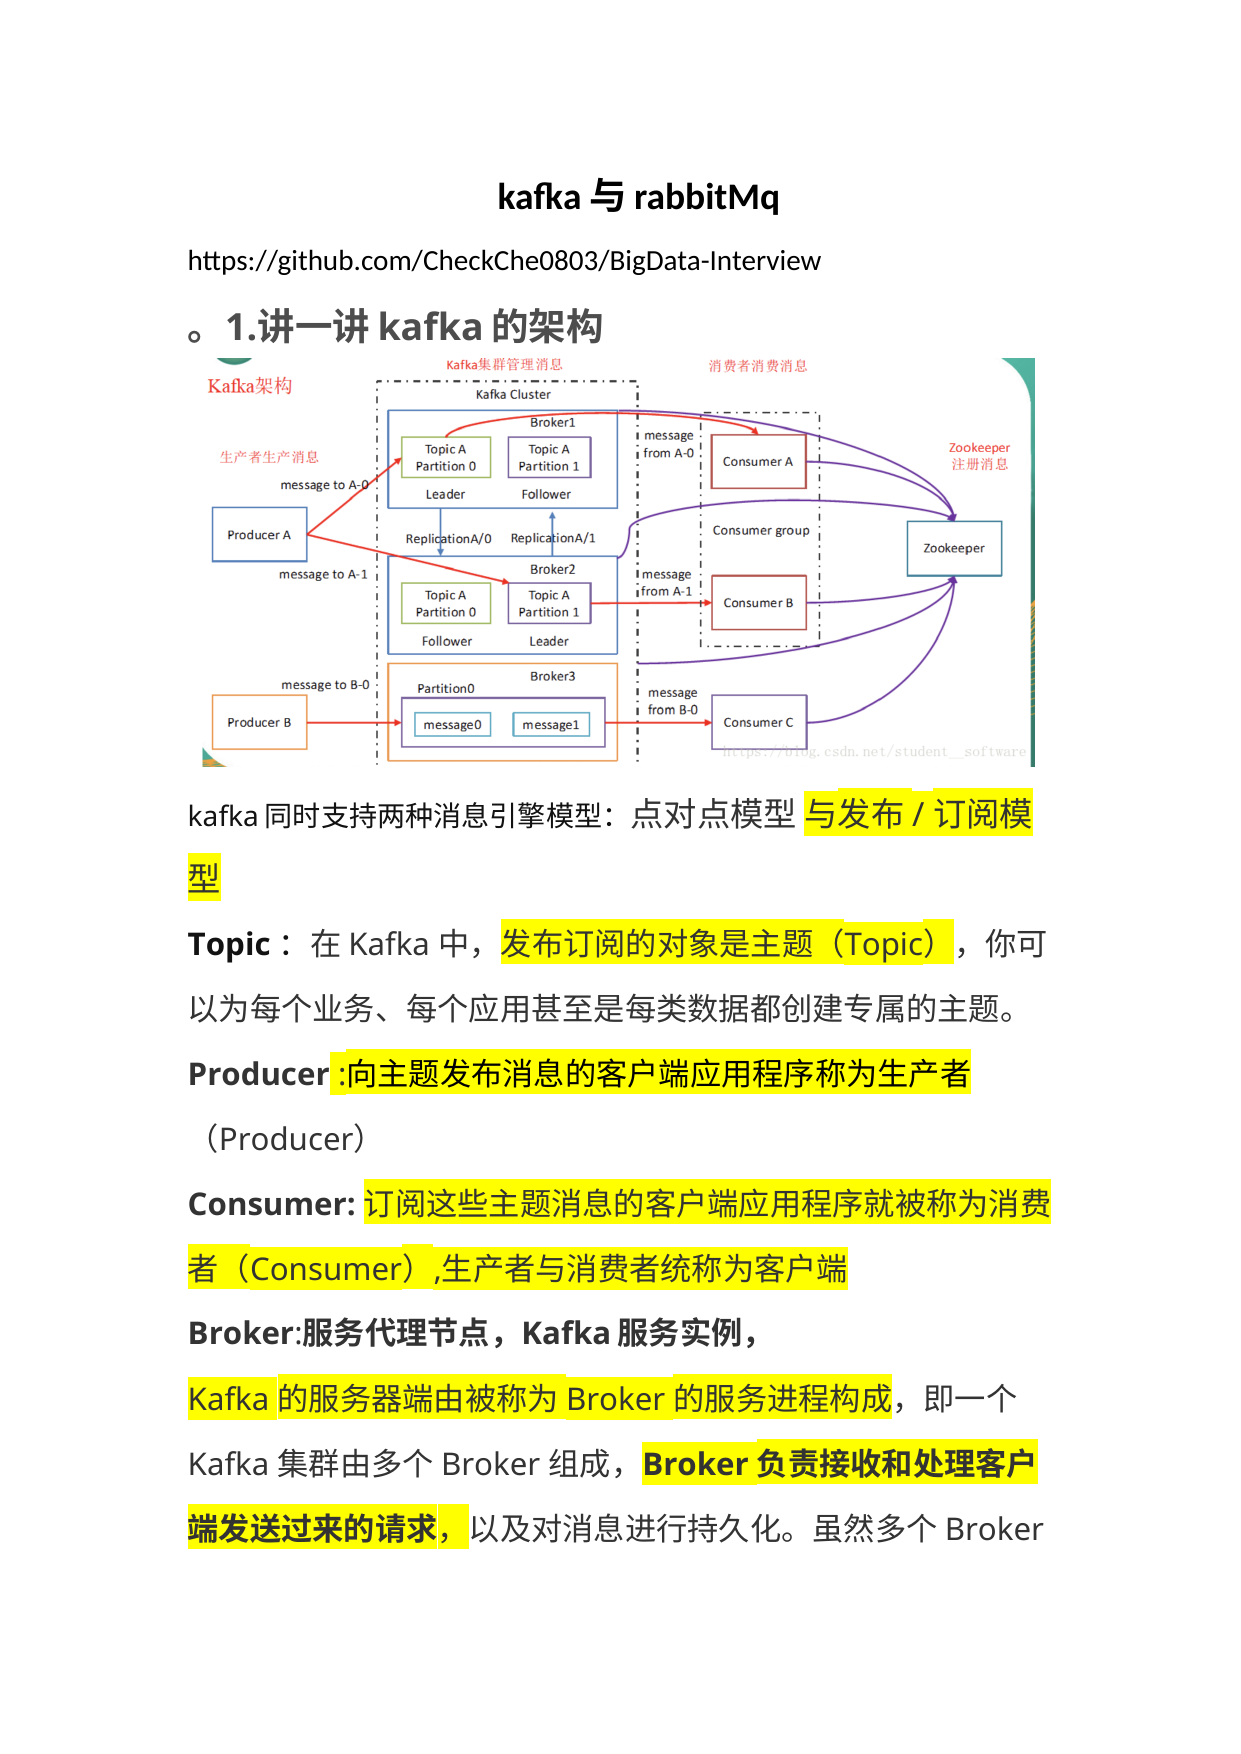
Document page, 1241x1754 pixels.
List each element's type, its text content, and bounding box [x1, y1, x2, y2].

text kafka与rabbitMq [187, 162, 1053, 227]
text Producer :向主题发布消息的客户端应用程序称为生产者（Producer） [187, 1039, 1053, 1169]
text Consumer: 订阅这些主题消息的客户端应用程序就被称为消费者（Consumer）,生产者与消费者统称为客户端 [187, 1169, 1053, 1299]
text kafka同时支持两种消息引擎模型：点对点模型 与发布 / 订阅模型 [187, 779, 1053, 909]
text 。1.讲一讲kafka的架构 [187, 292, 1053, 357]
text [187, 1364, 1053, 1559]
picture [187, 358, 1053, 779]
text Topic ：在 Kafka 中，发布订阅的对象是主题（Topic），你可以为每个业务、每个应用甚至是每类数据都创建专属的主题。 [187, 909, 1053, 1039]
text Broker:服务代理节点，Kafka服务实例， [187, 1299, 1053, 1364]
text https://github.com/CheckChe0803/BigData-Interview [187, 227, 1053, 292]
